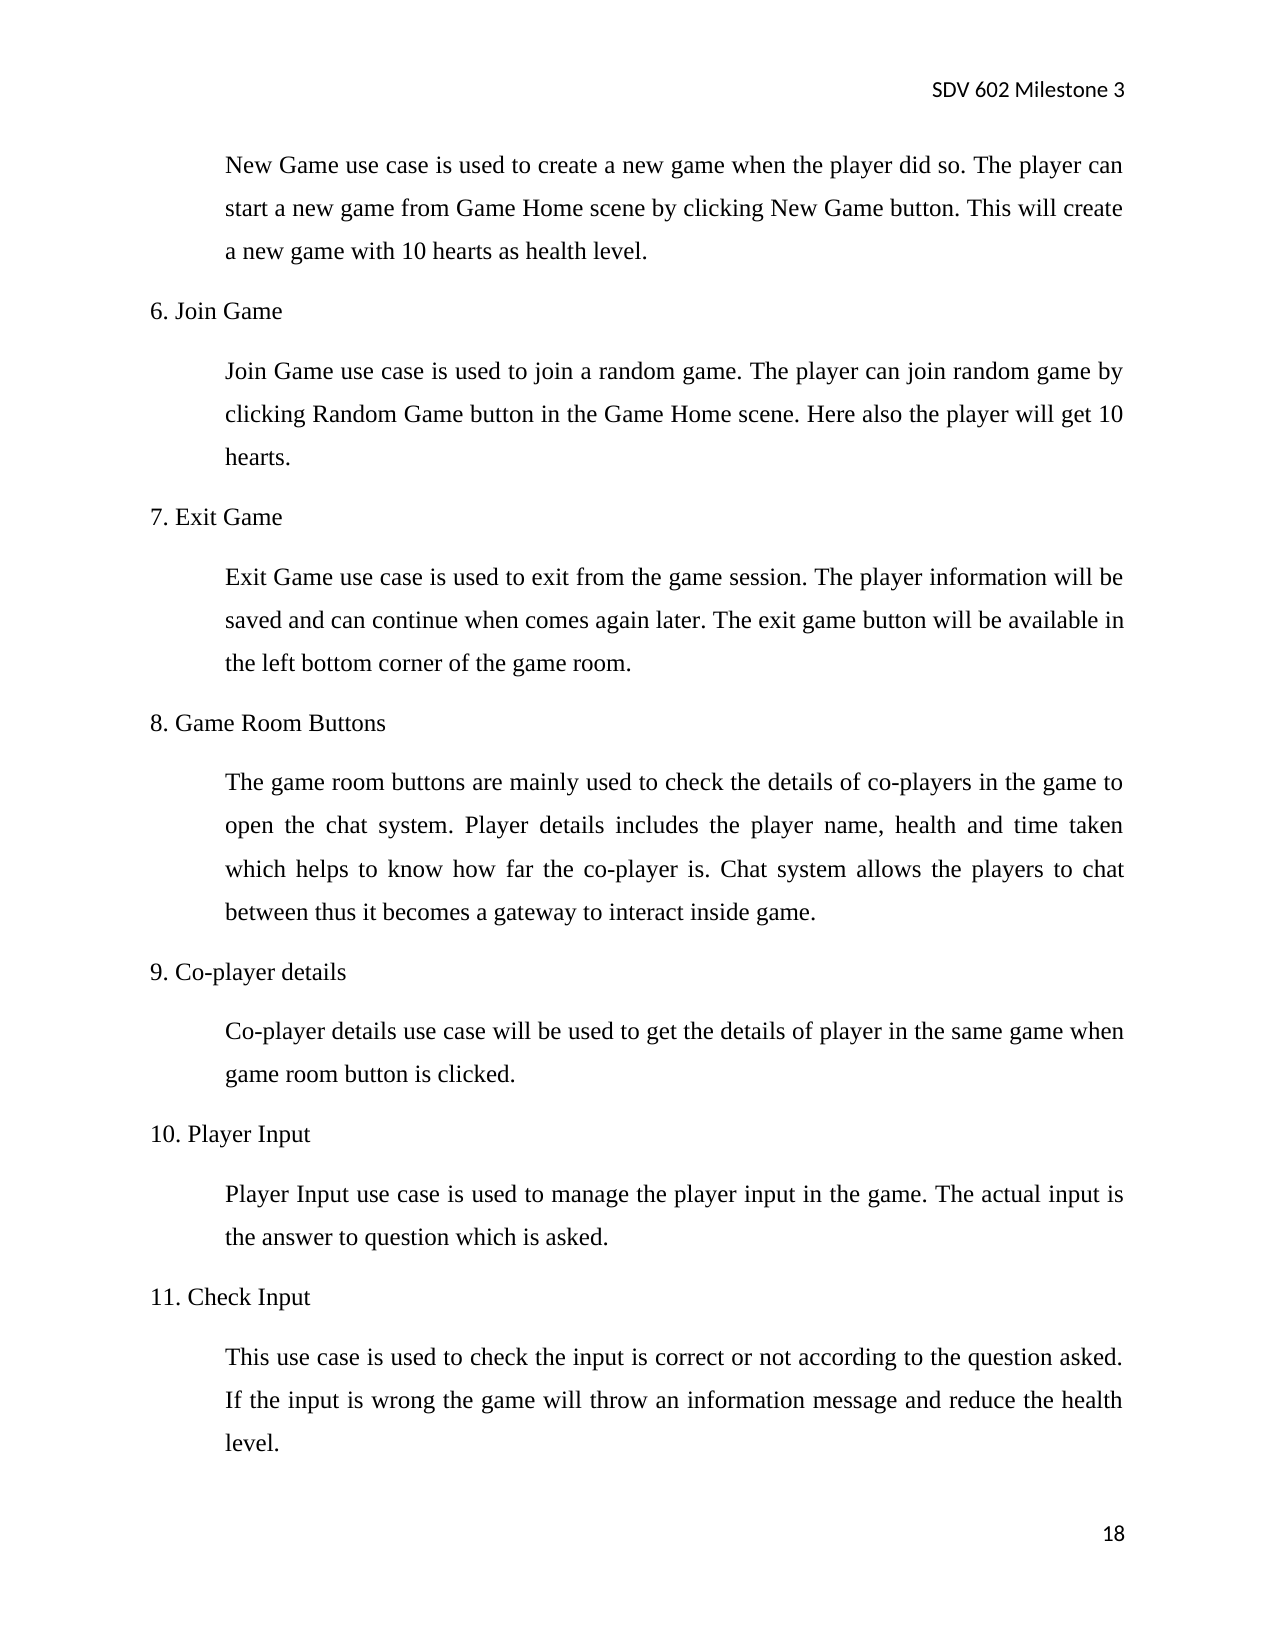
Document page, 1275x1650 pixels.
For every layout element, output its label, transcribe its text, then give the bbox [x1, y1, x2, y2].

text 11. Check Input [150, 1282, 1125, 1311]
text Exit Game use case is used to exit from the game session. The player information will be saved and can continue when comes again later. The exit game button will be available in the left bottom corner of the game room. [225, 562, 1125, 677]
text New Game use case is used to create a new game when the player did so. The player can start a new game from Game Home scene by clicking New Game button. This will create a new game with 10 hearts as health level. [225, 150, 1125, 265]
text 9. Co-player details [150, 957, 1125, 985]
text This use case is used to check the input is correct or not according to the question asked. If the input is wrong the game will throw an information message and reduce the health level. [225, 1342, 1125, 1457]
text 6. Join Game [150, 296, 1125, 325]
text 8. Game Room Buttons [150, 708, 1125, 736]
text 10. Player Input [150, 1119, 1125, 1148]
text The game room buttons are mainly used to check the details of co-players in the game to open the chat system. Player details includes the player name, health and time taken which helps to know how far the co-player is. Chat system allows the players to chat between thus it becomes a gateway to interact inside game. [225, 767, 1125, 926]
text 7. Exit Game [150, 502, 1125, 531]
text Join Game use case is used to join a random game. The player can join random game by clicking Random Game button in the Game Home scene. Here also the player will get 10 hearts. [225, 356, 1125, 471]
text Player Input use case is used to manage the player input in the game. The actual input is the answer to question which is asked. [225, 1179, 1125, 1251]
text Co-player details use case will be used to get the details of player in the same game when game room button is clicked. [225, 1016, 1125, 1088]
